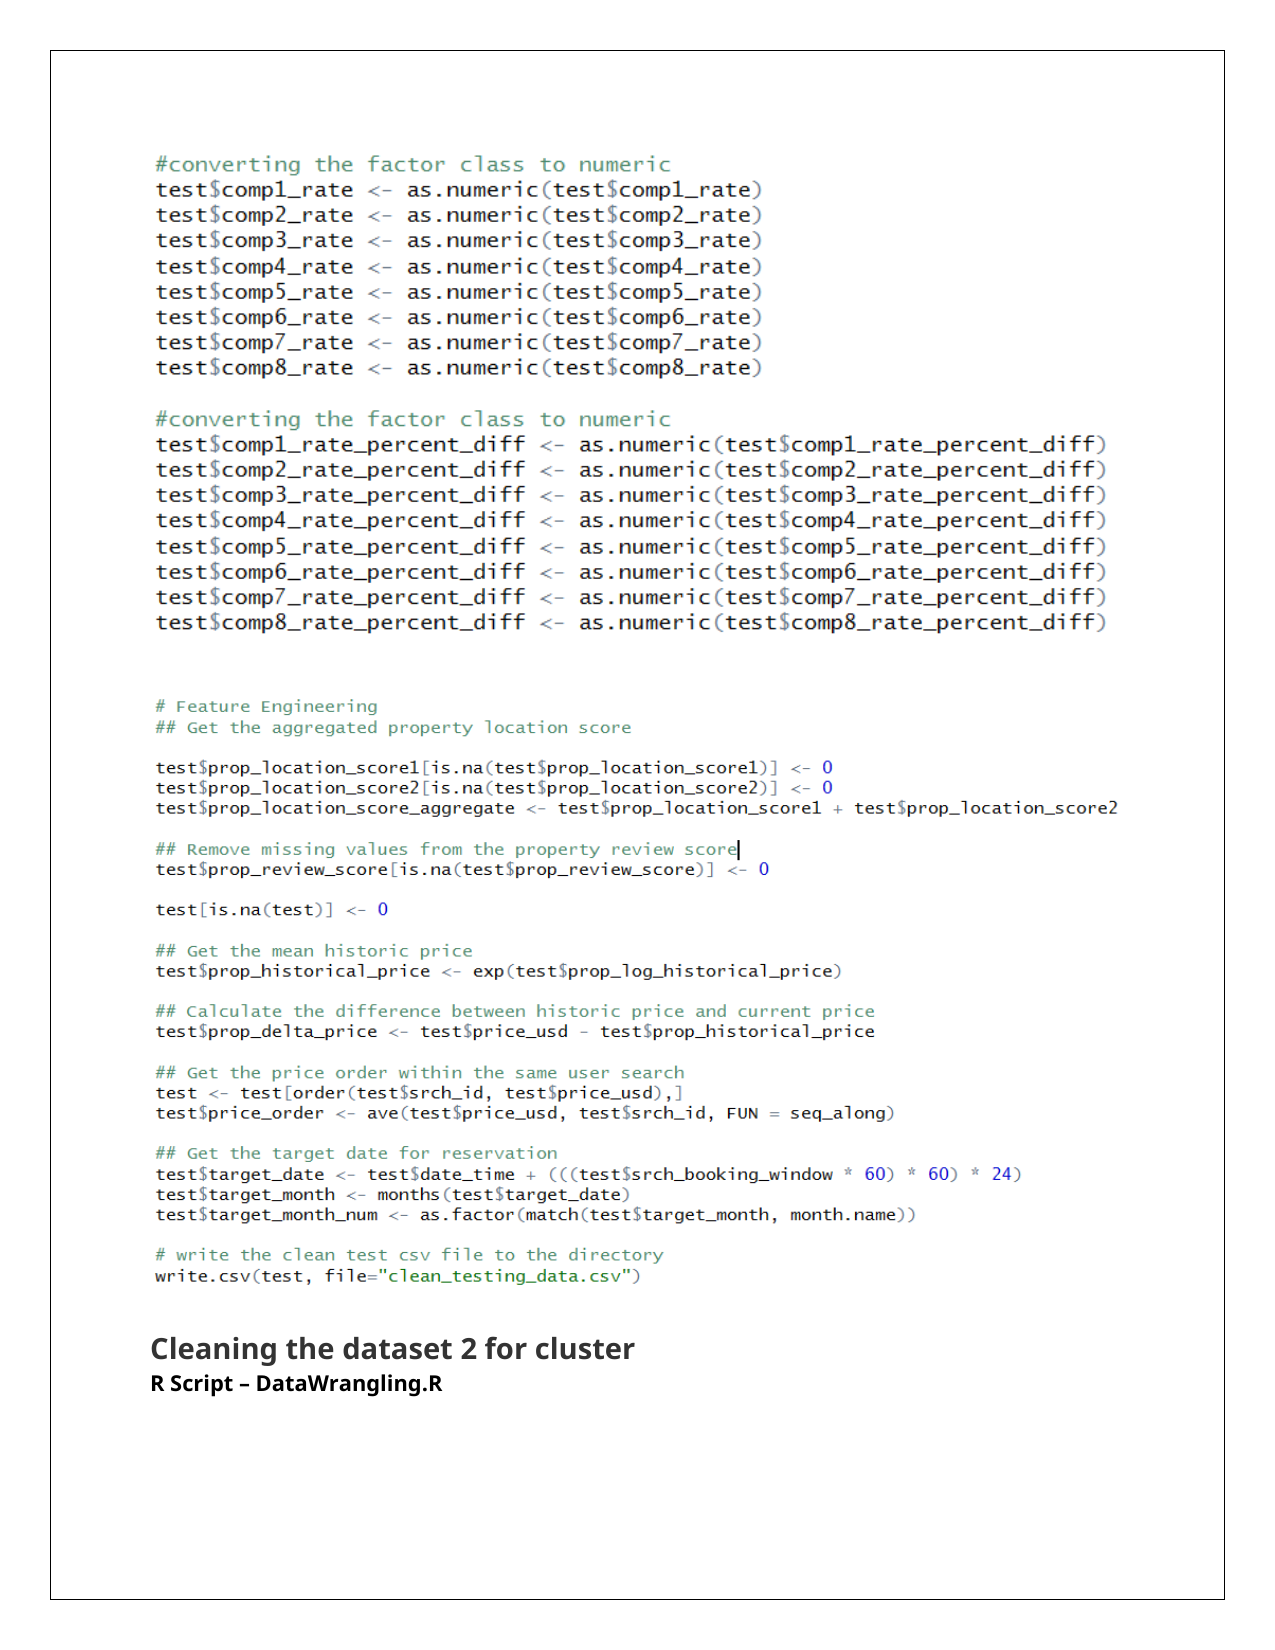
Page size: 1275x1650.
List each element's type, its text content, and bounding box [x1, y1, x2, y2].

text R Script – DataWrangling.R [150, 1368, 1125, 1398]
picture [150, 695, 1125, 1288]
picture [150, 150, 1125, 652]
text Cleaning the dataset 2 for cluster [150, 1328, 1125, 1368]
